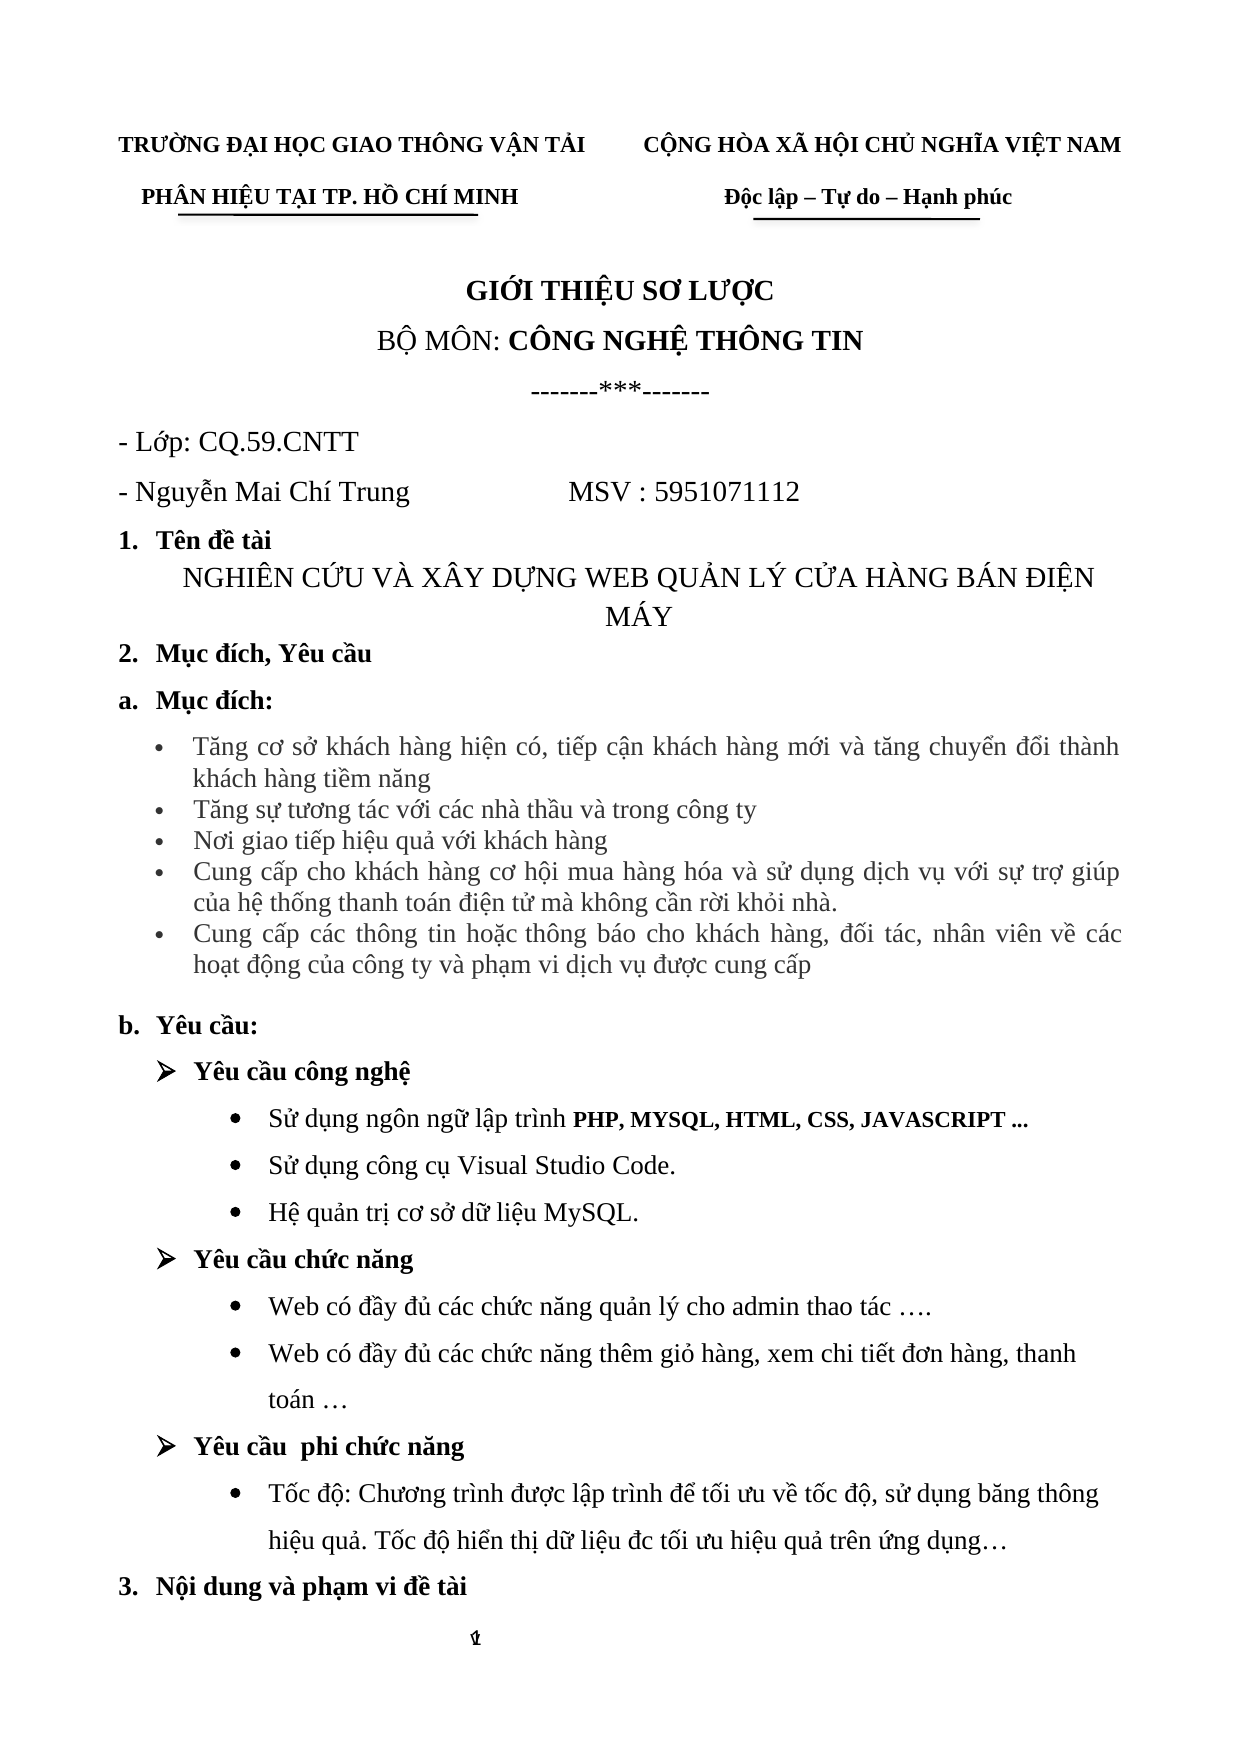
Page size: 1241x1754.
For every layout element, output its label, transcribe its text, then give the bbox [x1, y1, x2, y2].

text BỘ MÔN: CÔNG NGHỆ THÔNG TIN [118, 323, 1122, 357]
list Sử dụng công cụ Visual Studio Code. [231, 1149, 1122, 1181]
text TRƯỜNG ĐẠI HỌC GIAO THÔNG VẬN TẢI CỘNG HÒA XÃ HỘI CHỦ NGHĨA VIỆT NAM [118, 131, 1122, 157]
list Cung cấp các thông tin hoặc thông báo cho khách hàng, đối tác, nhân viên về các hoạt động của công ty và phạm vi dịch vụ được cung cấp [156, 917, 1122, 980]
list Sử dụng ngôn ngữ lập trình PHP, MYSQL, HTML, CSS, JAVASCRIPT ... [231, 1102, 1122, 1134]
list Yêu cầu: [118, 1009, 1122, 1040]
list Mục đích: [118, 684, 1122, 715]
text -------***------- [118, 373, 1122, 407]
list Web có đầy đủ các chức năng quản lý cho admin thao tác …. [231, 1290, 1122, 1321]
list Tăng sự tương tác với các nhà thầu và trong công ty [156, 793, 1122, 824]
list Web có đầy đủ các chức năng thêm giỏ hàng, xem chi tiết đơn hàng, thanh toán … [231, 1337, 1122, 1415]
list Cung cấp cho khách hàng cơ hội mua hàng hóa và sử dụng dịch vụ với sự trợ giúp của hệ thống thanh toán điện tử mà không cần rời khỏi nhà. [156, 855, 1122, 917]
text GIỚI THIỆU SƠ LƯỢC [118, 273, 1122, 306]
list Tốc độ: Chương trình được lập trình để tối ưu về tốc độ, sử dụng băng thông hiệu quả. Tốc độ hiển thị dữ liệu đc tối ưu hiệu quả trên ứng dụng… [231, 1477, 1122, 1555]
list Tăng cơ sở khách hàng hiện có, tiếp cận khách hàng mới và tăng chuyển đổi thành khách hàng tiềm năng [155, 731, 1122, 793]
text PHÂN HIỆU TẠI TP. HỒ CHÍ MINH Độc lập – Tự do – Hạnh phúc [118, 183, 1122, 209]
list Mục đích, Yêu cầu [118, 637, 1122, 668]
list Yêu cầu phi chức năng [156, 1430, 1122, 1461]
list Nội dung và phạm vi đề tài [118, 1571, 1122, 1602]
list Yêu cầu chức năng [156, 1243, 1122, 1274]
list Hệ quản trị cơ sở dữ liệu MySQL. [231, 1196, 1122, 1227]
text NGHIÊN CỨU VÀ XÂY DỰNG WEB QUẢN LÝ CỬA HÀNG BÁN ĐIỆN MÁY [156, 560, 1122, 632]
list Nơi giao tiếp hiệu quả với khách hàng [156, 824, 1122, 855]
list Yêu cầu công nghệ [156, 1056, 1122, 1087]
text - Nguyễn Mai Chí Trung MSV : 5951071112 [118, 474, 1122, 508]
list Tên đề tài [118, 524, 1122, 556]
text - Lớp: CQ.59.CNTT [118, 424, 1122, 457]
